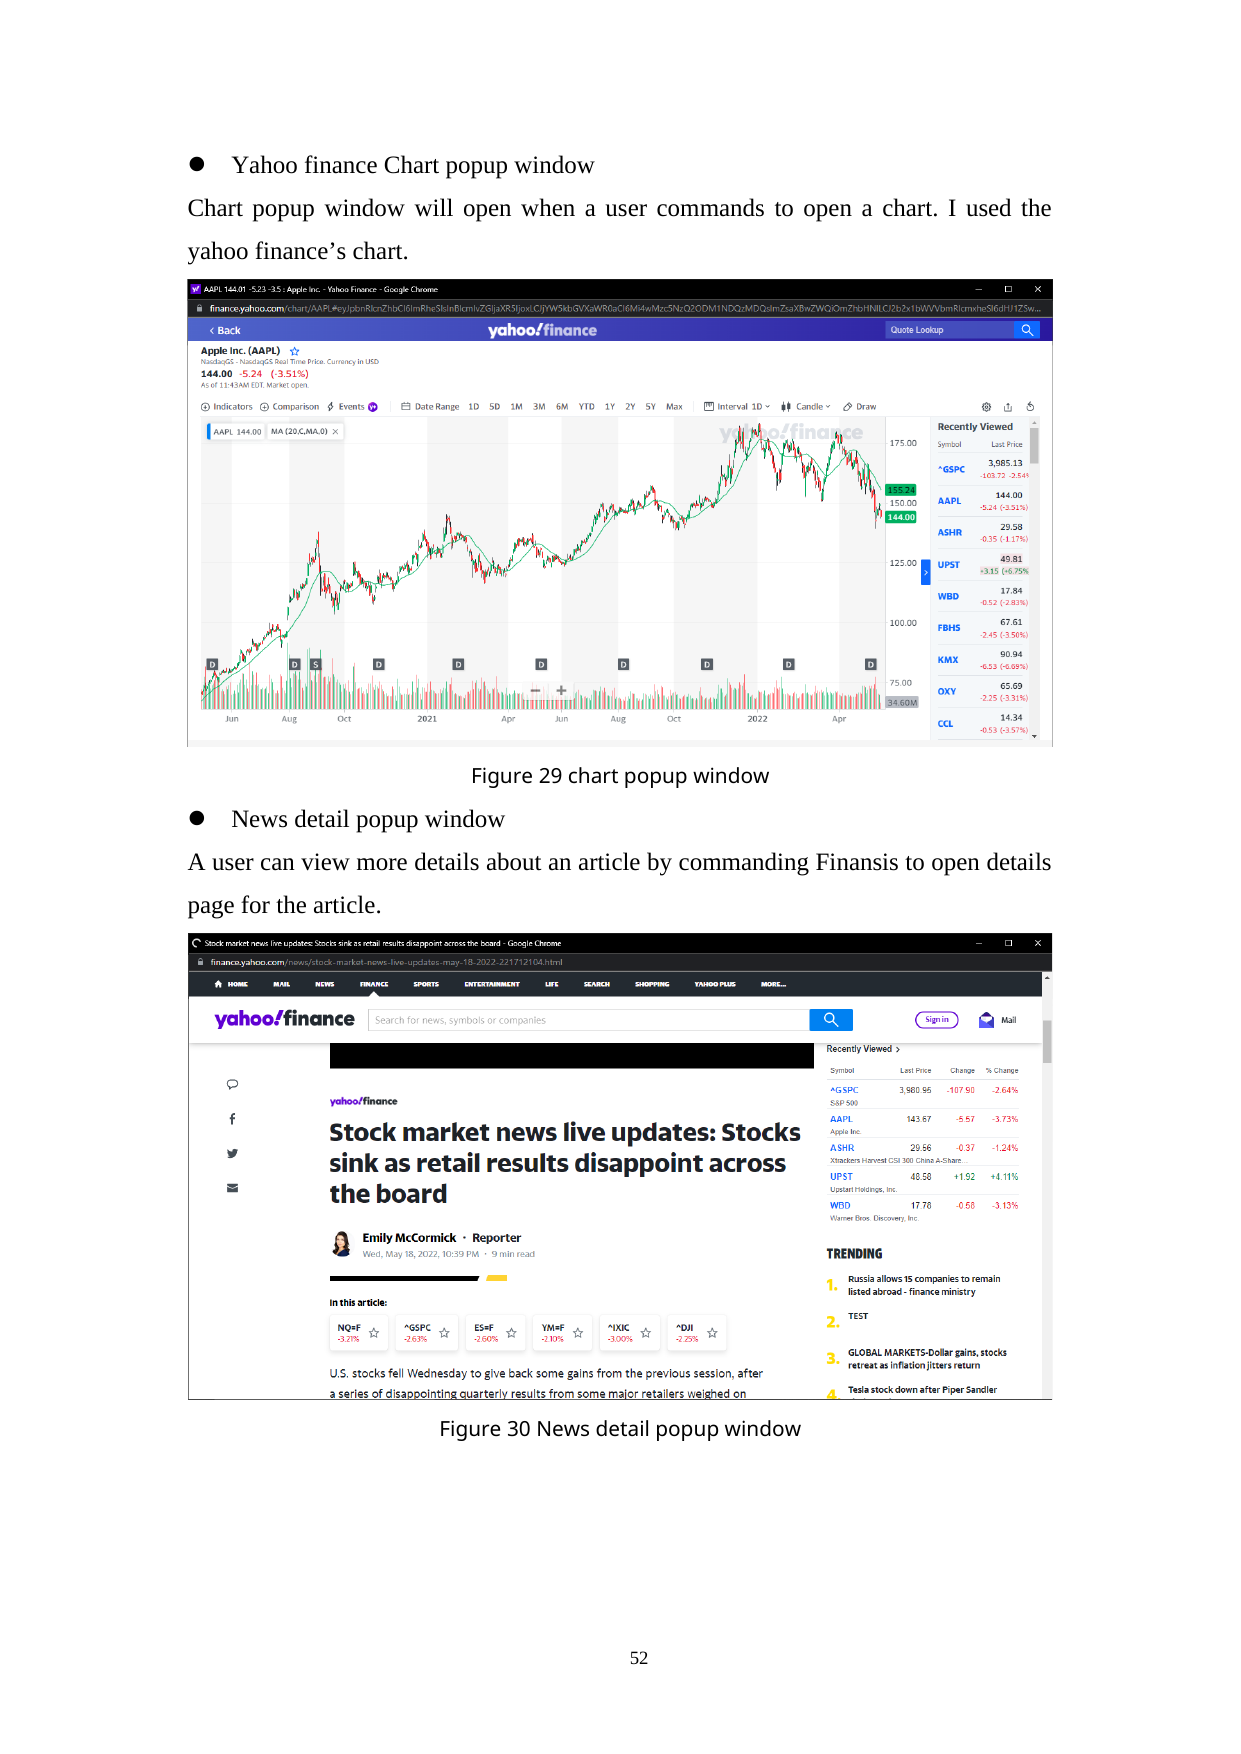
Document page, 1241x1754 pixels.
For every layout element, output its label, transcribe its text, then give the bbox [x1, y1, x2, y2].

list Chart popup window will open when a user commands to open a chart. I used the yahoo finance’s chart. [187, 193, 1053, 265]
list A user can view more details about an article by commanding Finansis to open details page for the article. [187, 847, 1053, 919]
list Figure 29 chart popup window [187, 761, 1053, 790]
picture [187, 279, 1053, 747]
list Yahoo finance Chart popup window [187, 150, 1053, 179]
list News detail popup window [187, 804, 1053, 833]
list Figure 30 News detail popup window [187, 1414, 1053, 1442]
picture [188, 933, 1053, 1400]
